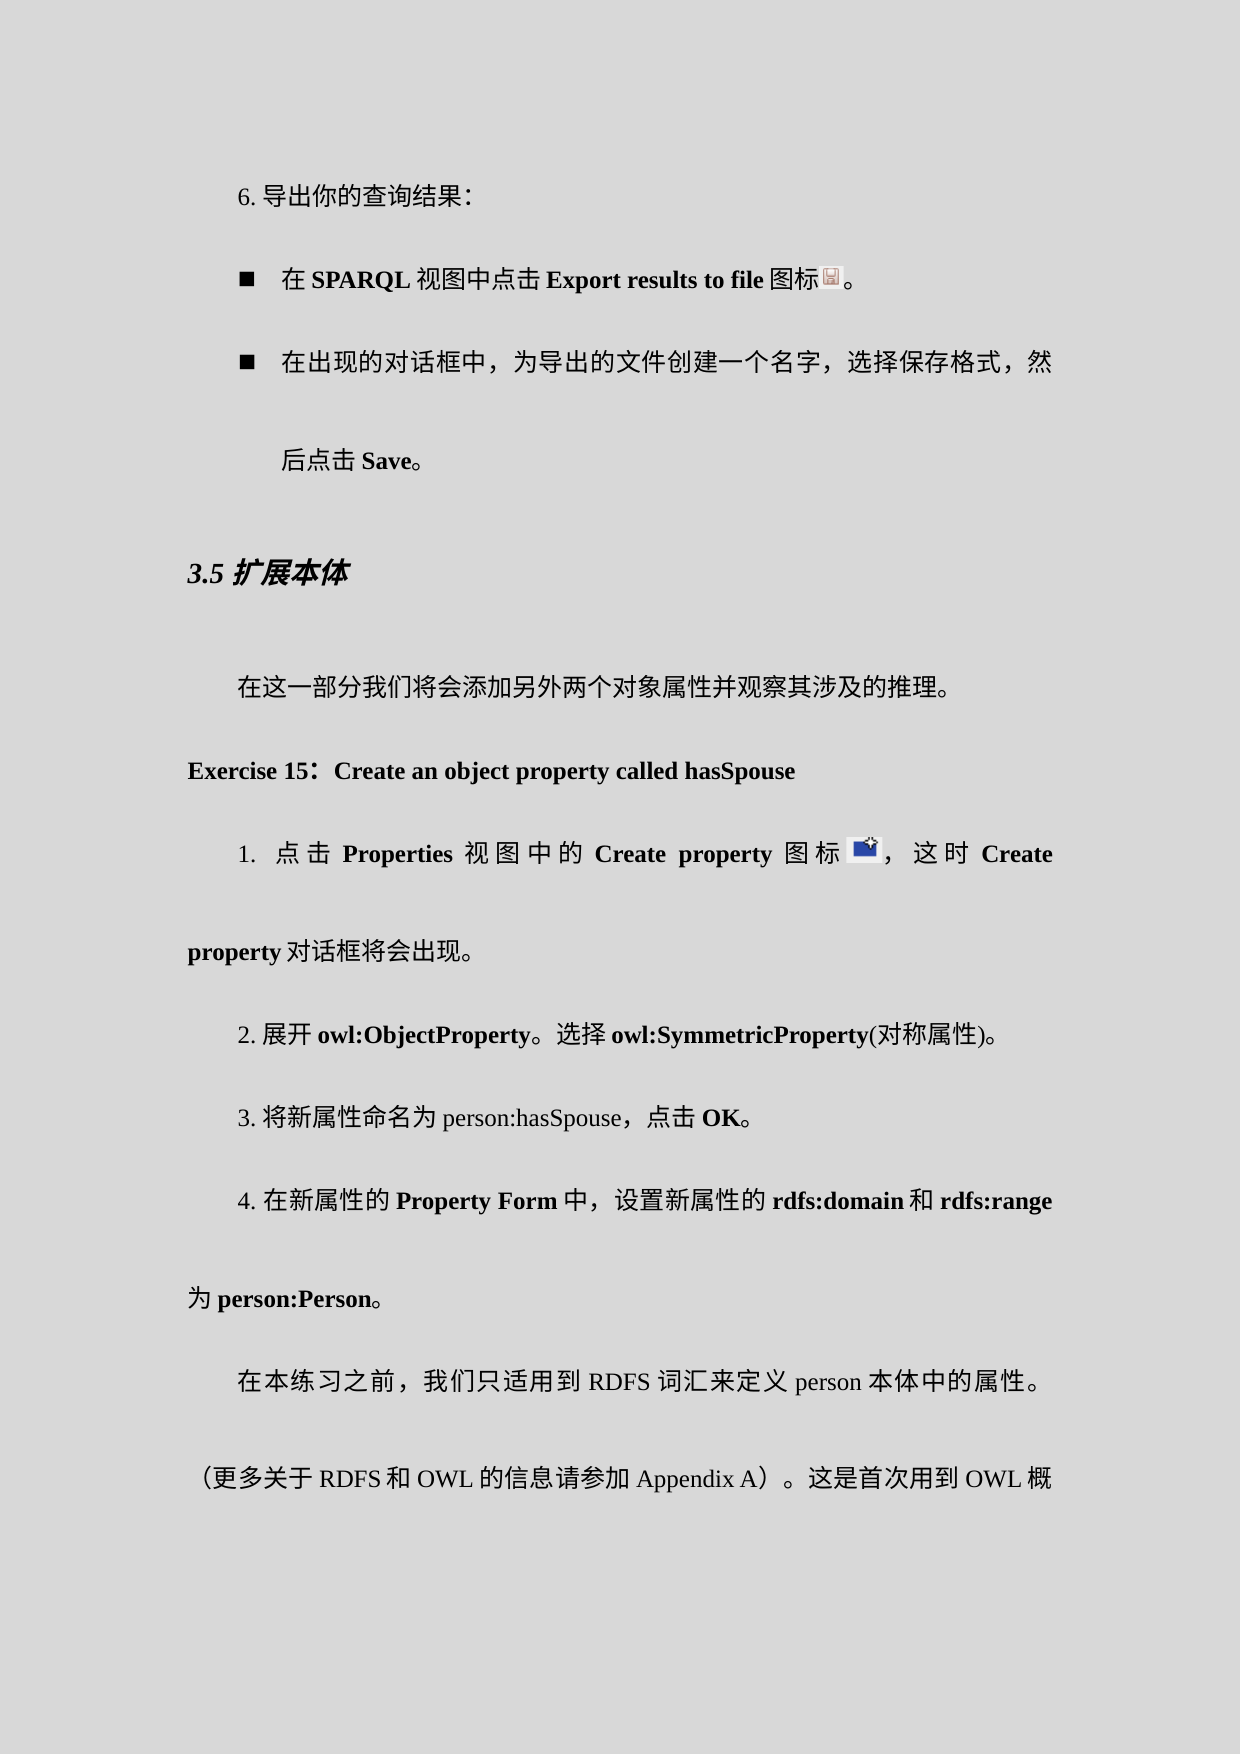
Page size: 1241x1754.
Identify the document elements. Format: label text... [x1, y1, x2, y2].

text 3.5 扩展本体 [187, 538, 1053, 603]
picture [846, 837, 883, 863]
picture [819, 266, 844, 289]
text 4. 在新属性的Property Form中，设置新属性的rdfs:domain和rdfs:range为person:Person。 [187, 1166, 1053, 1329]
text 1. 点击Properties视图中的Create property图标，这时Create property对话框将会出现。 [187, 819, 1053, 982]
text 6. 导出你的查询结果： [187, 162, 1053, 227]
text 3. 将新属性命名为person:hasSpouse，点击OK。 [187, 1083, 1053, 1148]
text 2. 展开owl:ObjectProperty。选择owl:SymmetricProperty(对称属性)。 [187, 1000, 1053, 1065]
text Exercise 15：Create an object property called hasSpouse [187, 736, 1053, 801]
text 在这一部分我们将会添加另外两个对象属性并观察其涉及的推理。 [187, 653, 1053, 718]
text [187, 1347, 1053, 1509]
list 在出现的对话框中，为导出的文件创建一个名字，选择保存格式，然后点击Save。 [238, 328, 1053, 491]
list 在SPARQL视图中点击Export results to file图标。 [237, 245, 1053, 310]
